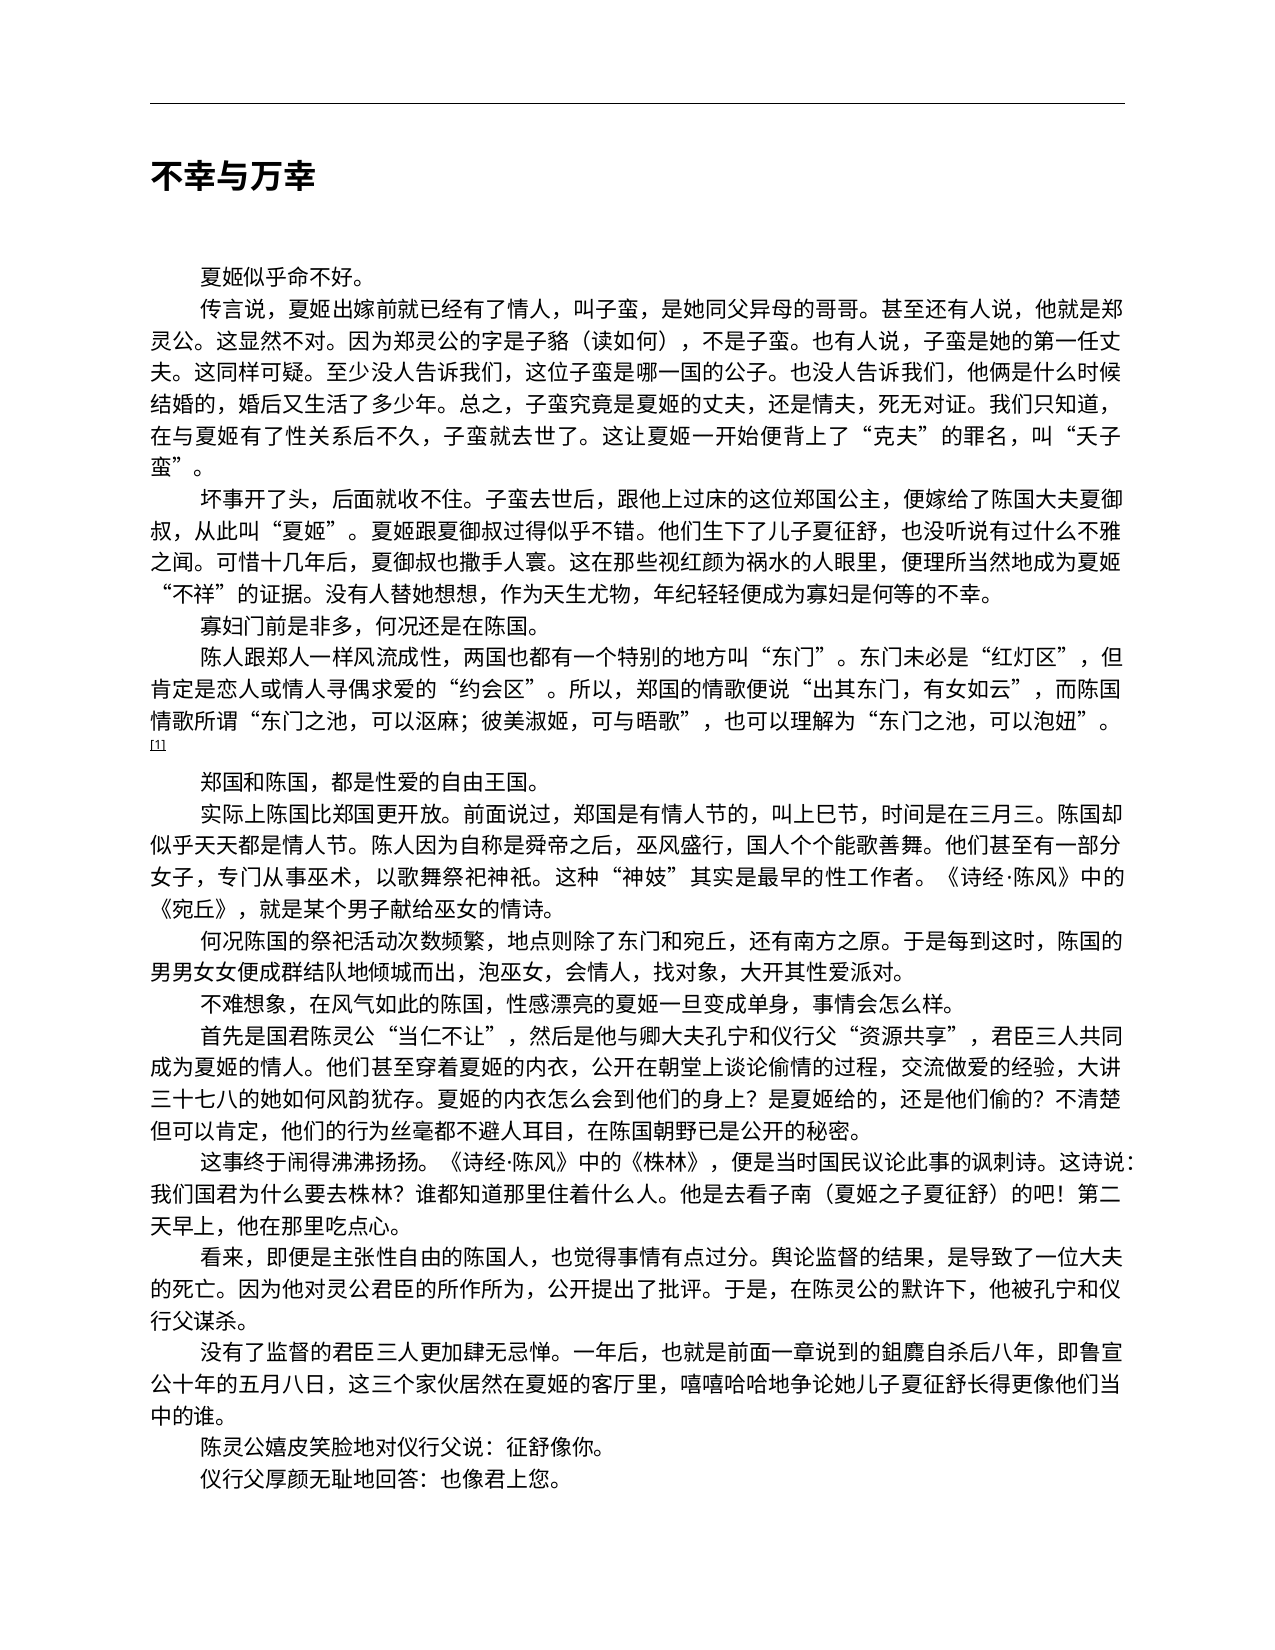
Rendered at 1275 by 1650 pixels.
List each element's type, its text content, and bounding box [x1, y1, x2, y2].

text 郑国和陈国，都是性爱的自由王国。 [150, 765, 1125, 797]
text 看来，即便是主张性自由的陈国人，也觉得事情有点过分。舆论监督的结果，是导致了一位大夫的死亡。因为他对灵公君臣的所作所为，公开提出了批评。于是，在陈灵公的默许下，他被孔宁和仪行父谋杀。 [150, 1240, 1125, 1335]
text 夏姬似乎命不好。 [150, 260, 1125, 292]
text 寡妇门前是非多，何况还是在陈国。 [150, 609, 1125, 640]
text 实际上陈国比郑国更开放。前面说过，郑国是有情人节的，叫上巳节，时间是在三月三。陈国却似乎天天都是情人节。陈人因为自称是舜帝之后，巫风盛行，国人个个能歌善舞。他们甚至有一部分女子，专门从事巫术，以歌舞祭祀神祇。这种“神妓”其实是最早的性工作者。《诗经·陈风》中的《宛丘》，就是某个男子献给巫女的情诗。 [150, 797, 1125, 924]
text 陈灵公嬉皮笑脸地对仪行父说：征舒像你。 [150, 1430, 1125, 1462]
text 这事终于闹得沸沸扬扬。《诗经·陈风》中的《株林》，便是当时国民议论此事的讽刺诗。这诗说：我们国君为什么要去株林？谁都知道那里住着什么人。他是去看子南（夏姬之子夏征舒）的吧！第二天早上，他在那里吃点心。 [150, 1145, 1125, 1240]
text 传言说，夏姬出嫁前就已经有了情人，叫子蛮，是她同父异母的哥哥。甚至还有人说，他就是郑灵公。这显然不对。因为郑灵公的字是子貉（读如何），不是子蛮。也有人说，子蛮是她的第一任丈夫。这同样可疑。至少没人告诉我们，这位子蛮是哪一国的公子。也没人告诉我们，他俩是什么时候结婚的，婚后又生活了多少年。总之，子蛮究竟是夏姬的丈夫，还是情夫，死无对证。我们只知道，在与夏姬有了性关系后不久，子蛮就去世了。这让夏姬一开始便背上了“克夫”的罪名，叫“夭子蛮”。 [150, 292, 1125, 482]
text 陈人跟郑人一样风流成性，两国也都有一个特别的地方叫“东门”。东门未必是“红灯区”，但肯定是恋人或情人寻偶求爱的“约会区”。所以，郑国的情歌便说“出其东门，有女如云”，而陈国情歌所谓“东门之池，可以沤麻；彼美淑姬，可与晤歌”，也可以理解为“东门之池，可以泡妞”。[1] [150, 640, 1125, 765]
text 首先是国君陈灵公“当仁不让”，然后是他与卿大夫孔宁和仪行父“资源共享”，君臣三人共同成为夏姬的情人。他们甚至穿着夏姬的内衣，公开在朝堂上谈论偷情的过程，交流做爱的经验，大讲三十七八的她如何风韵犹存。夏姬的内衣怎么会到他们的身上？是夏姬给的，还是他们偷的？不清楚。但可以肯定，他们的行为丝毫都不避人耳目，在陈国朝野已是公开的秘密。 [150, 1019, 1125, 1145]
text 何况陈国的祭祀活动次数频繁，地点则除了东门和宛丘，还有南方之原。于是每到这时，陈国的男男女女便成群结队地倾城而出，泡巫女，会情人，找对象，大开其性爱派对。 [150, 924, 1125, 987]
subtitle 不幸与万幸 [150, 150, 1125, 198]
text 坏事开了头，后面就收不住。子蛮去世后，跟他上过床的这位郑国公主，便嫁给了陈国大夫夏御叔，从此叫“夏姬”。夏姬跟夏御叔过得似乎不错。他们生下了儿子夏征舒，也没听说有过什么不雅之闻。可惜十几年后，夏御叔也撒手人寰。这在那些视红颜为祸水的人眼里，便理所当然地成为夏姬“不祥”的证据。没有人替她想想，作为天生尤物，年纪轻轻便成为寡妇是何等的不幸。 [150, 482, 1125, 609]
text 不难想象，在风气如此的陈国，性感漂亮的夏姬一旦变成单身，事情会怎么样。 [150, 987, 1125, 1019]
text 没有了监督的君臣三人更加肆无忌惮。一年后，也就是前面一章说到的鉏麑自杀后八年，即鲁宣公十年的五月八日，这三个家伙居然在夏姬的客厅里，嘻嘻哈哈地争论她儿子夏征舒长得更像他们当中的谁。 [150, 1335, 1125, 1430]
text 仪行父厚颜无耻地回答：也像君上您。 [150, 1462, 1125, 1494]
